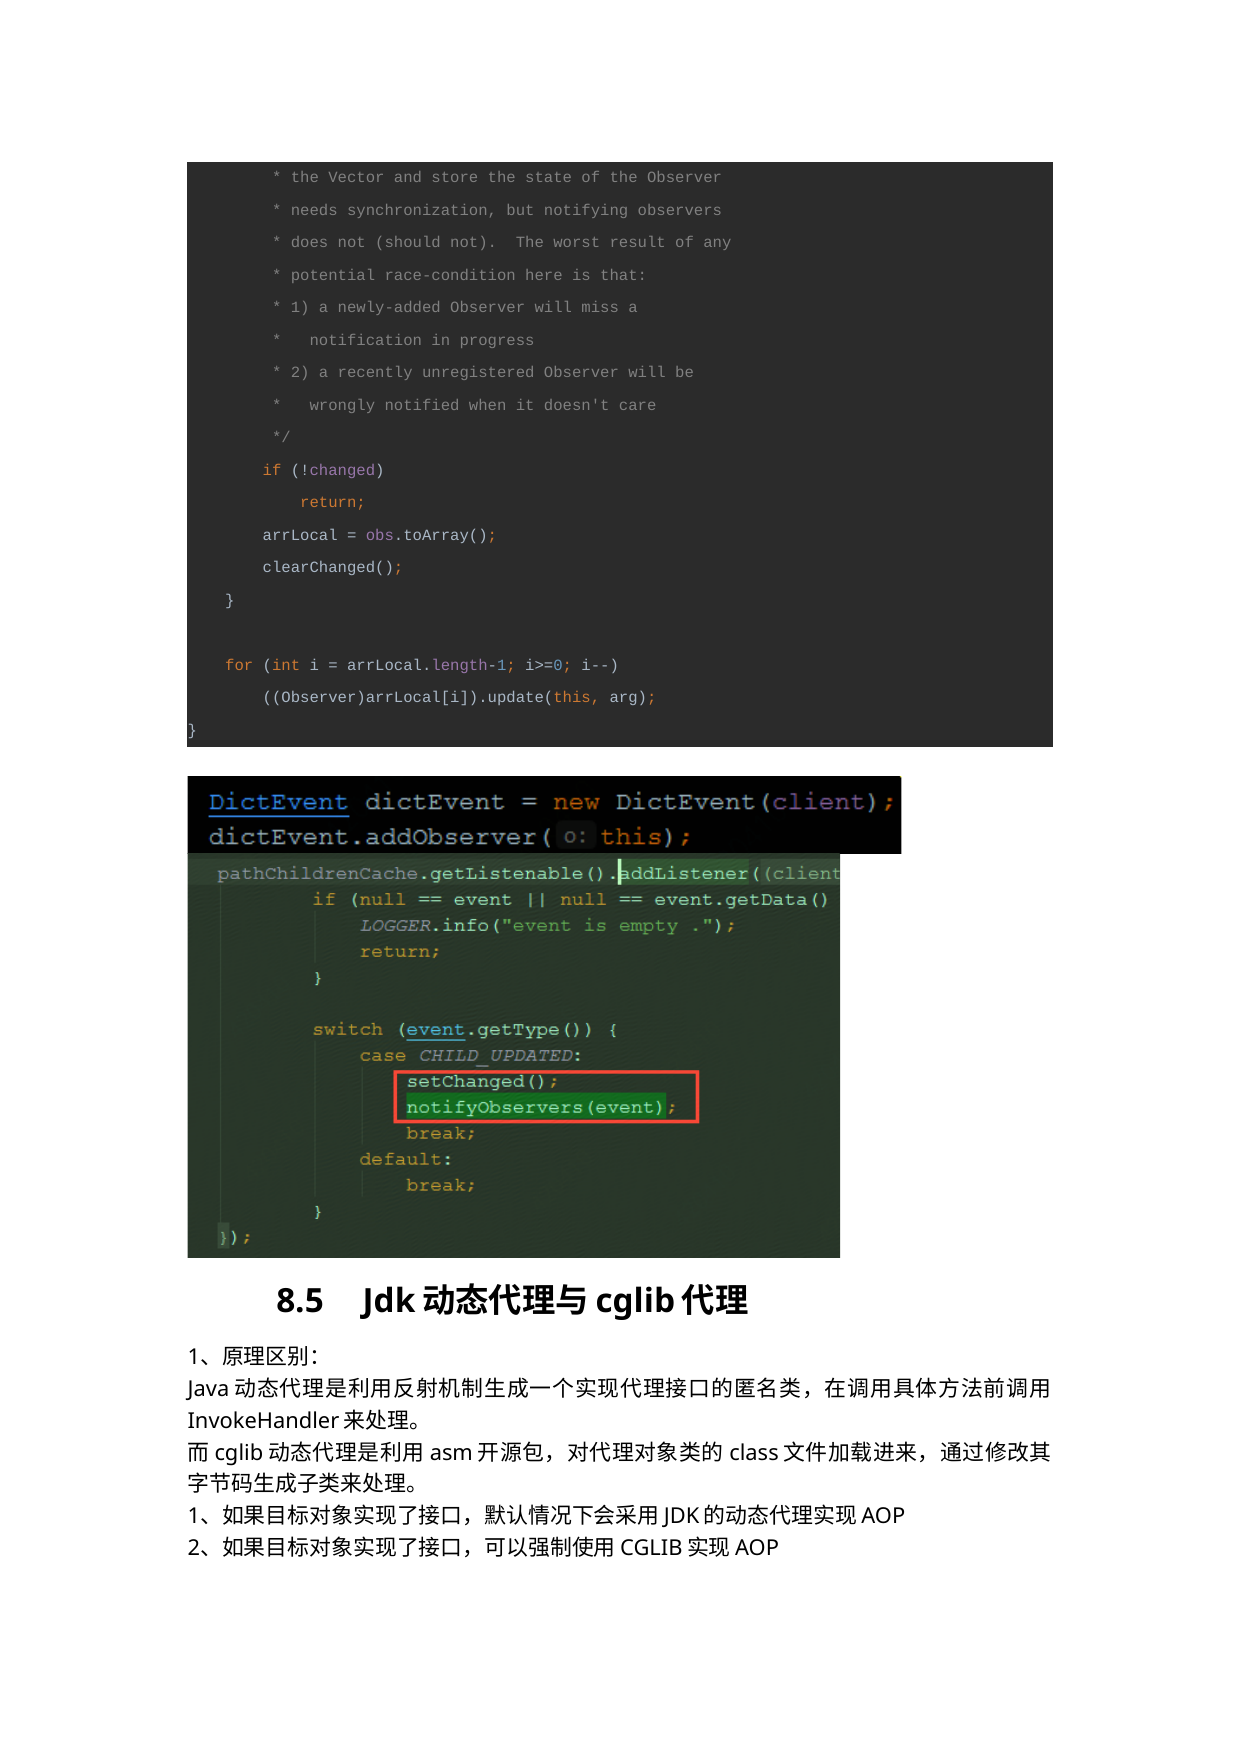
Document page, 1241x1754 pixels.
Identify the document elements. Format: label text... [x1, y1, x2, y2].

text Java动态代理是利用反射机制生成一个实现代理接口的匿名类，在调用具体方法前调用InvokeHandler来处理。 [187, 1371, 1053, 1434]
subtitle Jdk动态代理与cglib代理 [276, 1274, 1053, 1323]
text 1、原理区别： [187, 1339, 1053, 1371]
picture [187, 776, 902, 1258]
text 而cglib动态代理是利用asm开源包，对代理对象类的class文件加载进来，通过修改其字节码生成子类来处理。 [187, 1434, 1053, 1498]
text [187, 162, 1053, 747]
text 1、如果目标对象实现了接口，默认情况下会采用JDK的动态代理实现AOP 2、如果目标对象实现了接口，可以强制使用CGLIB实现AOP [187, 1498, 1053, 1562]
